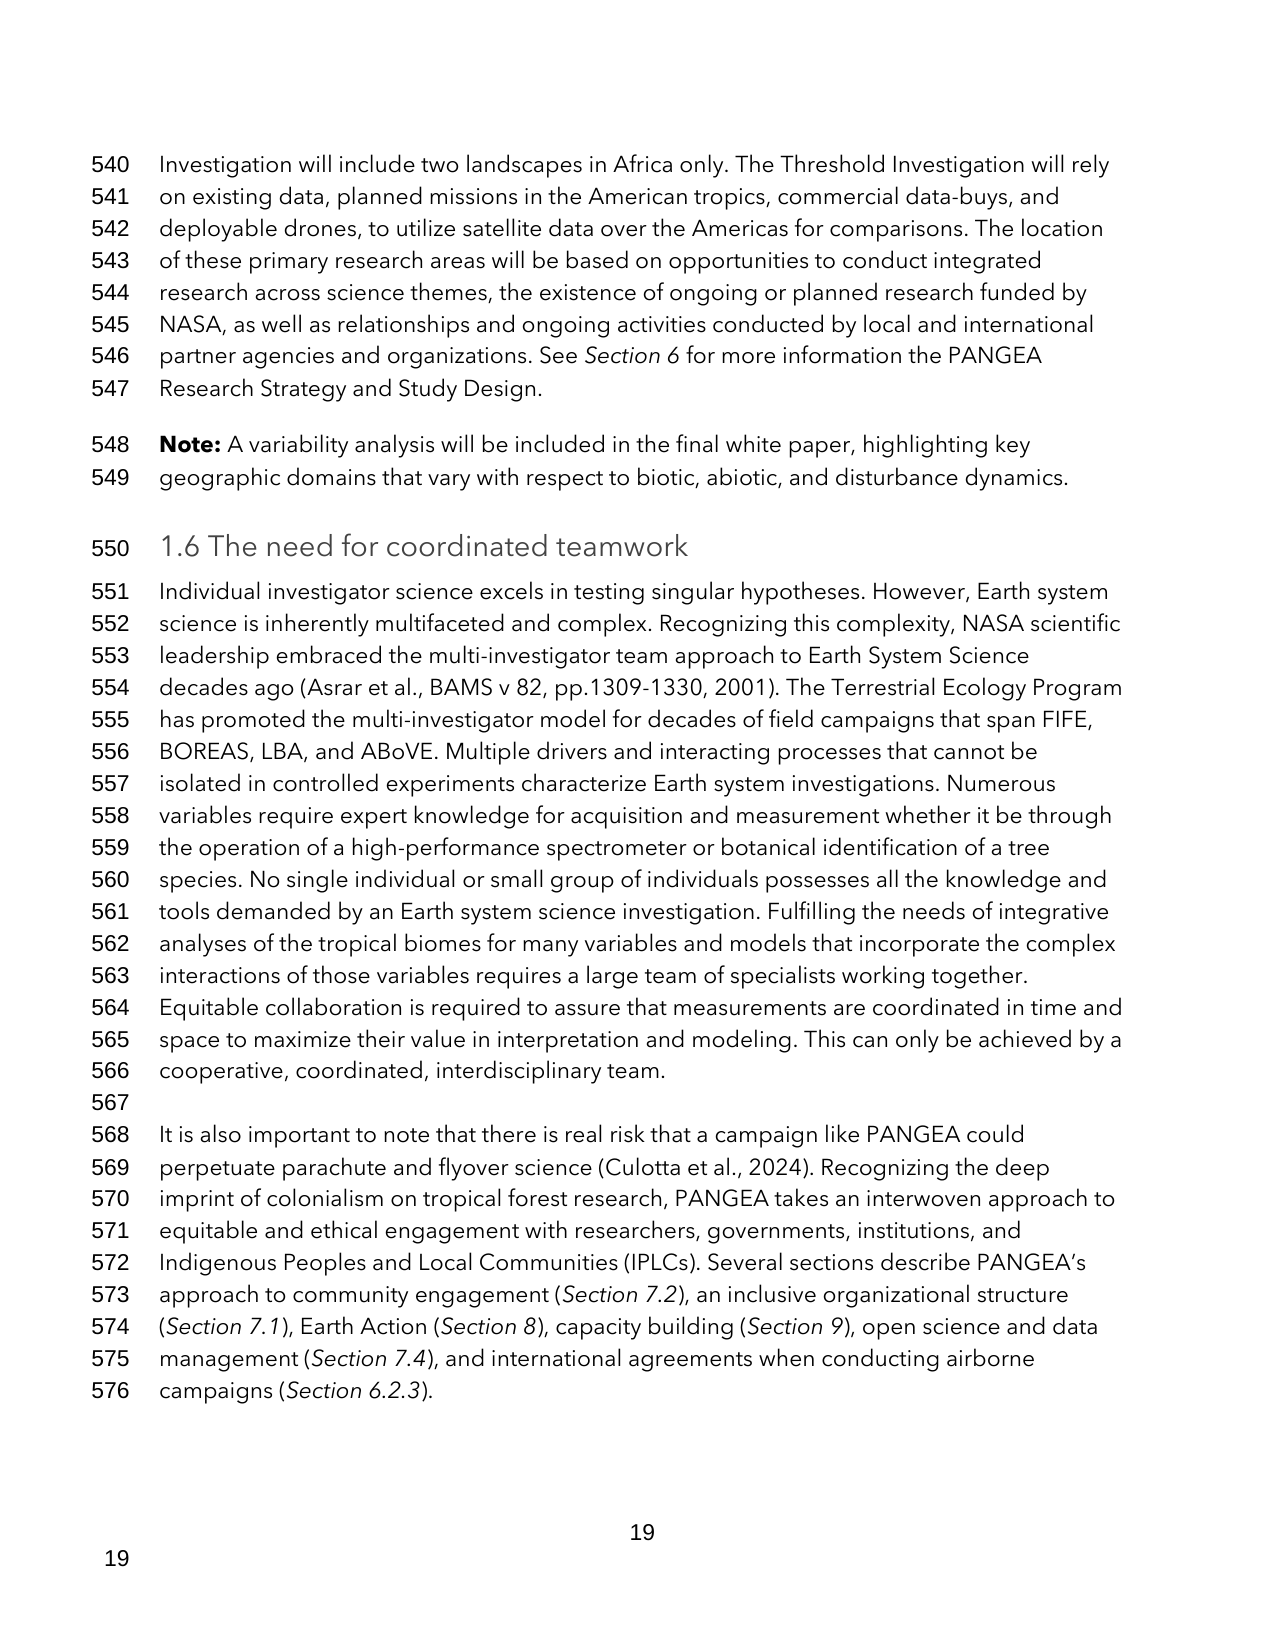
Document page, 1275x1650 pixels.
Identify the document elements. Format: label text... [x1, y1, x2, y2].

text Note: A variability analysis will be included in the final white paper, highlighting key geographic domains that vary with respect to biotic, abiotic, and disturbance dynamics. [159, 431, 1125, 491]
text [159, 150, 1125, 402]
text Individual investigator science excels in testing singular hypotheses. However, Earth system science is inherently multifaceted and complex. Recognizing this complexity, NASA scientific leadership embraced the multi-investigator team approach to Earth System Science decades ago (Asrar et al., BAMS v 82, pp.1309-1330, 2001). The Terrestrial Ecology Program has promoted the multi-investigator model for decades of field campaigns that span FIFE, BOREAS, LBA, and ABoVE. Multiple drivers and interacting processes that cannot be isolated in controlled experiments characterize Earth system investigations. Numerous variables require expert knowledge for acquisition and measurement whether it be through the operation of a high-performance spectrometer or botanical identification of a tree species. No single individual or small group of individuals possesses all the knowledge and tools demanded by an Earth system science investigation. Fulfilling the needs of integrative analyses of the tropical biomes for many variables and models that incorporate the complex interactions of those variables requires a large team of specialists working together. Equitable collaboration is required to assure that measurements are coordinated in time and space to maximize their value in interpretation and modeling. This can only be achieved by a cooperative, coordinated, interdisciplinary team. [159, 577, 1125, 1085]
subtitle 1.6 The need for coordinated teamwork [159, 528, 1125, 563]
text It is also important to note that there is real risk that a campaign like PANGEA could perpetuate parachute and flyover science (Culotta et al., 2024). Recognizing the deep imprint of colonialism on tropical forest research, PANGEA takes an interwoven approach to equitable and ethical engagement with researchers, governments, institutions, and Indigenous Peoples and Local Communities (IPLCs). Several sections describe PANGEA’s approach to community engagement (Section 7.2), an inclusive organizational structure (Section 7.1), Earth Action (Section 8), capacity building (Section 9), open science and data management (Section 7.4), and international agreements when conducting airborne campaigns (Section 6.2.3). [159, 1121, 1125, 1404]
